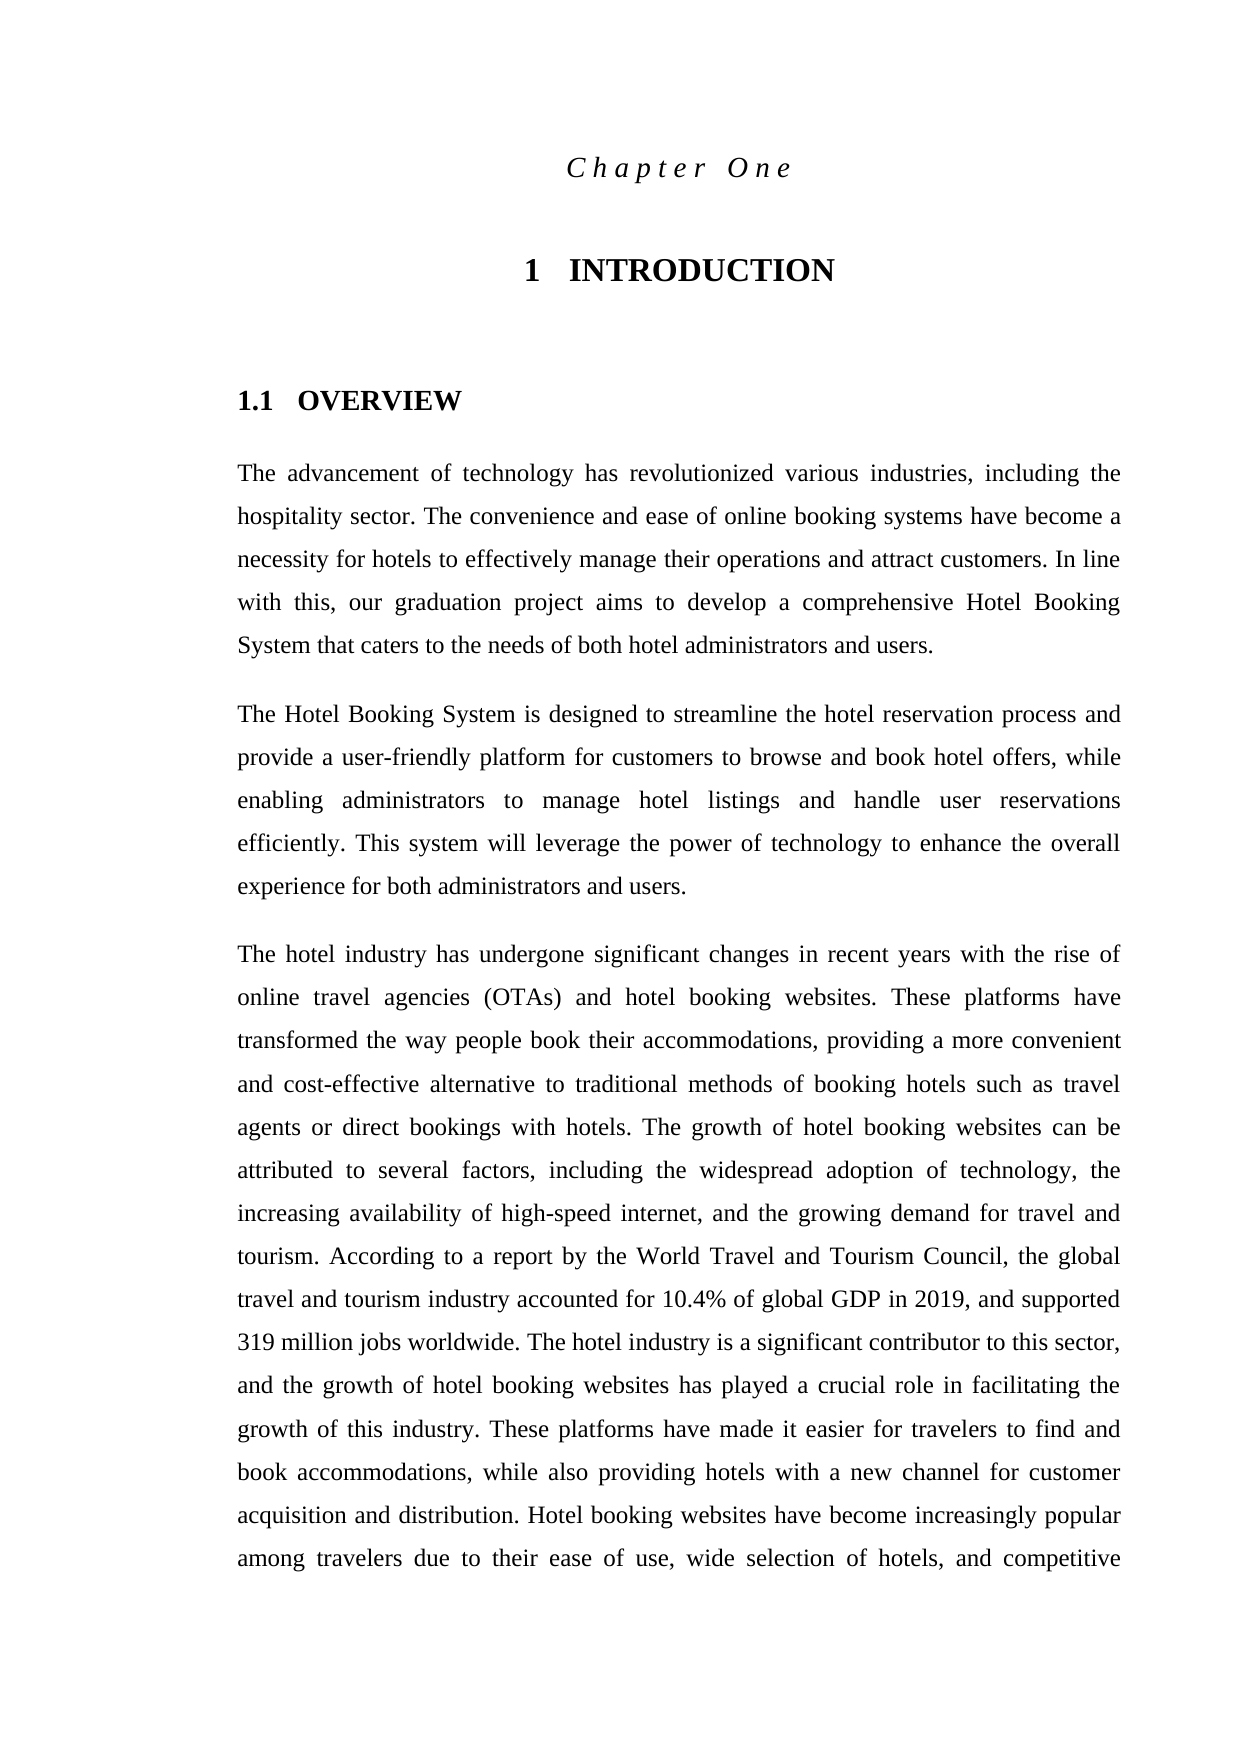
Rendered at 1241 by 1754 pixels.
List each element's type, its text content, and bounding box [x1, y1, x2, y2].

text The Hotel Booking System is designed to streamline the hotel reservation process and provide a user-friendly platform for customers to browse and book hotel offers, while enabling administrators to manage hotel listings and handle user reservations efficiently. This system will leverage the power of technology to enhance the overall experience for both administrators and users. [237, 699, 1122, 900]
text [237, 939, 1122, 1572]
subtitle INTRODUCTION [237, 250, 1122, 289]
subtitle overview [237, 383, 1122, 416]
text Chapter One [237, 150, 1122, 183]
text The advancement of technology has revolutionized various industries, including the hospitality sector. The convenience and ease of online booking systems have become a necessity for hotels to effectively manage their operations and attract customers. In line with this, our graduation project aims to develop a comprehensive Hotel Booking System that caters to the needs of both hotel administrators and users. [237, 458, 1122, 659]
